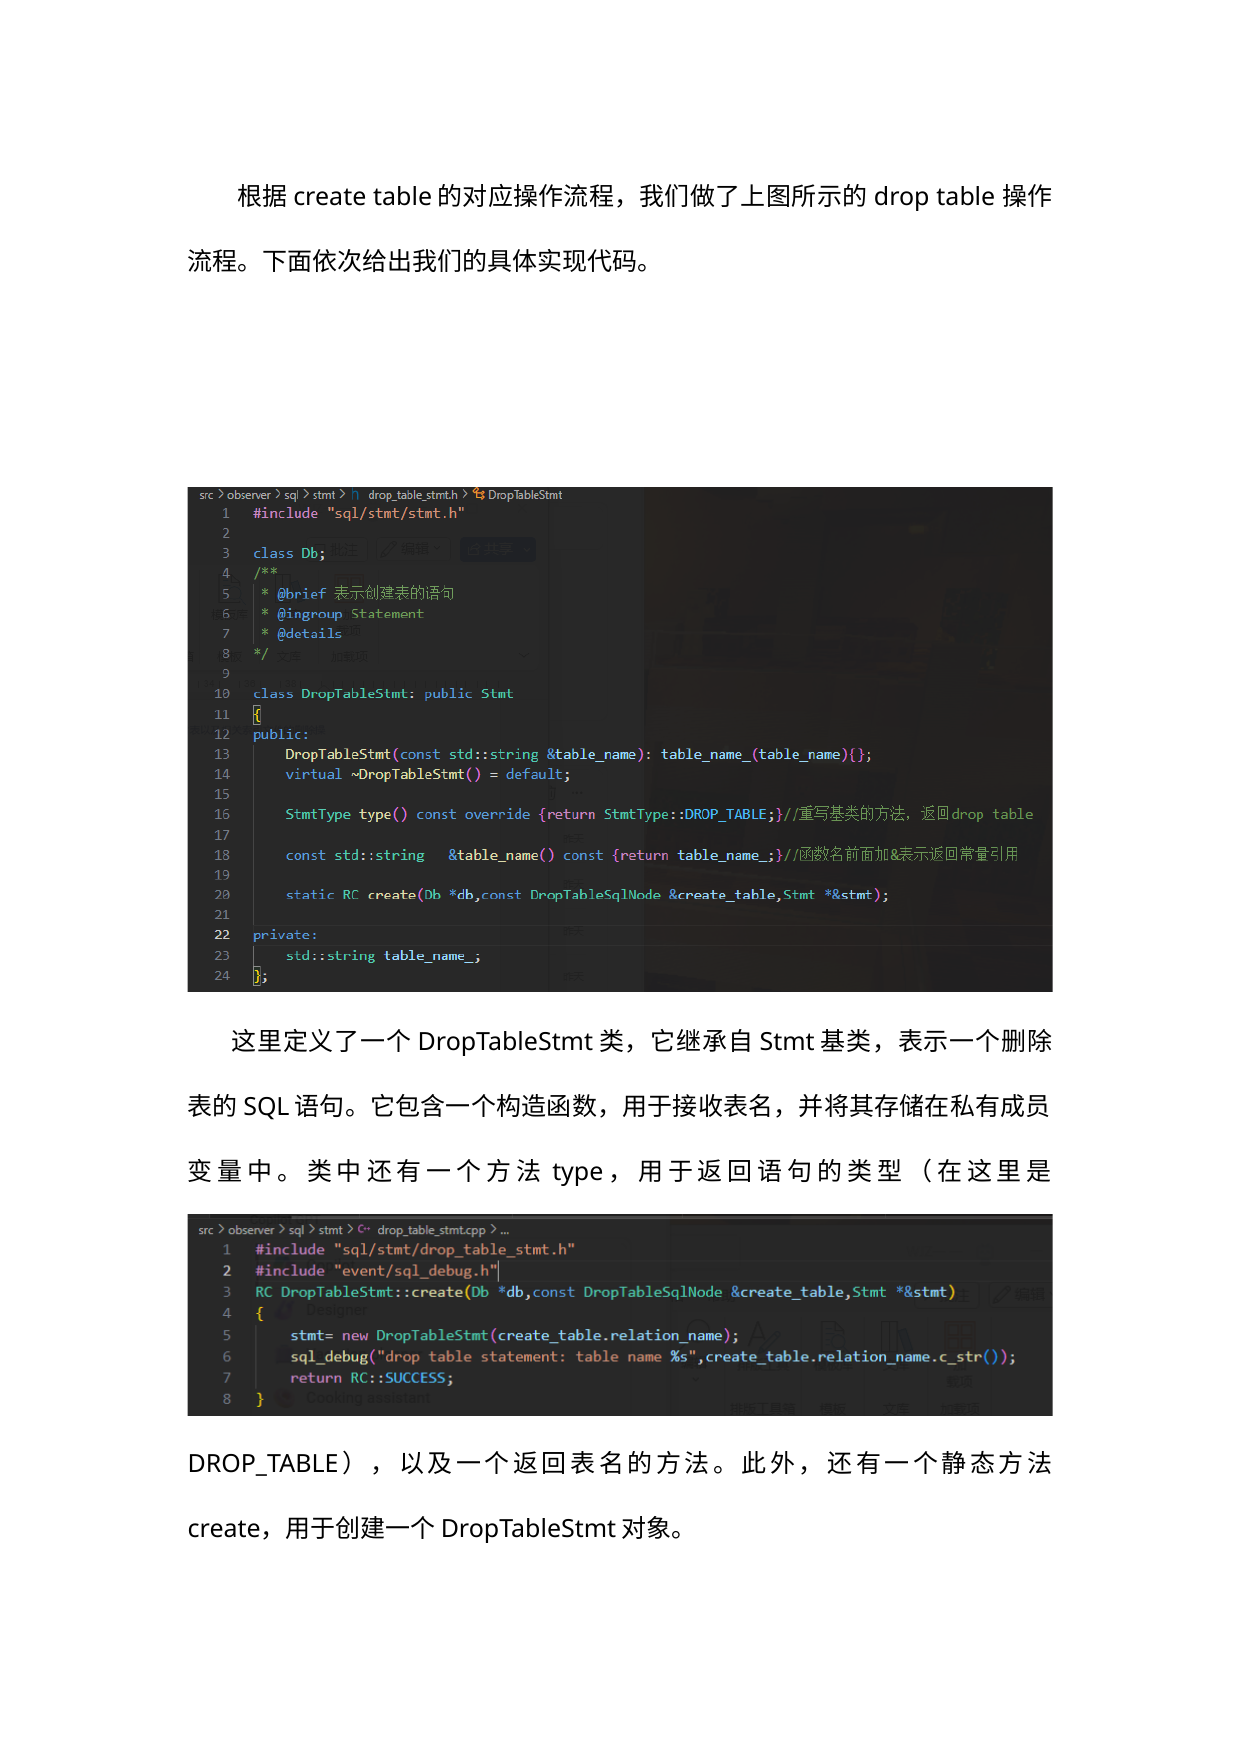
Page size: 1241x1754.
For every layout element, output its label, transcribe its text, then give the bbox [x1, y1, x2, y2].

text 根据create table的对应操作流程，我们做了上图所示的 drop table 操作流程。下面依次给出我们的具体实现代码。 [187, 162, 1053, 292]
text 这里定义了一个DropTableStmt类，它继承自Stmt基类，表示一个删除表的SQL语句。它包含一个构造函数，用于接收表名，并将其存储在私有成员变量中。类中还有一个方法type，用于返回语句的类型（在这里是DROP_TABLE），以及一个返回表名的方法。此外，还有一个静态方法create，用于创建一个DropTableStmt对象。 [187, 992, 1053, 1214]
picture [187, 1214, 1053, 1416]
picture [187, 487, 1053, 992]
text 这里定义了一个DropTableStmt类，它继承自Stmt基类，表示一个删除表的SQL语句。它包含一个构造函数，用于接收表名，并将其存储在私有成员变量中。类中还有一个方法type，用于返回语句的类型（在这里是DROP_TABLE），以及一个返回表名的方法。此外，还有一个静态方法create，用于创建一个DropTableStmt对象。 [187, 1416, 1053, 1559]
